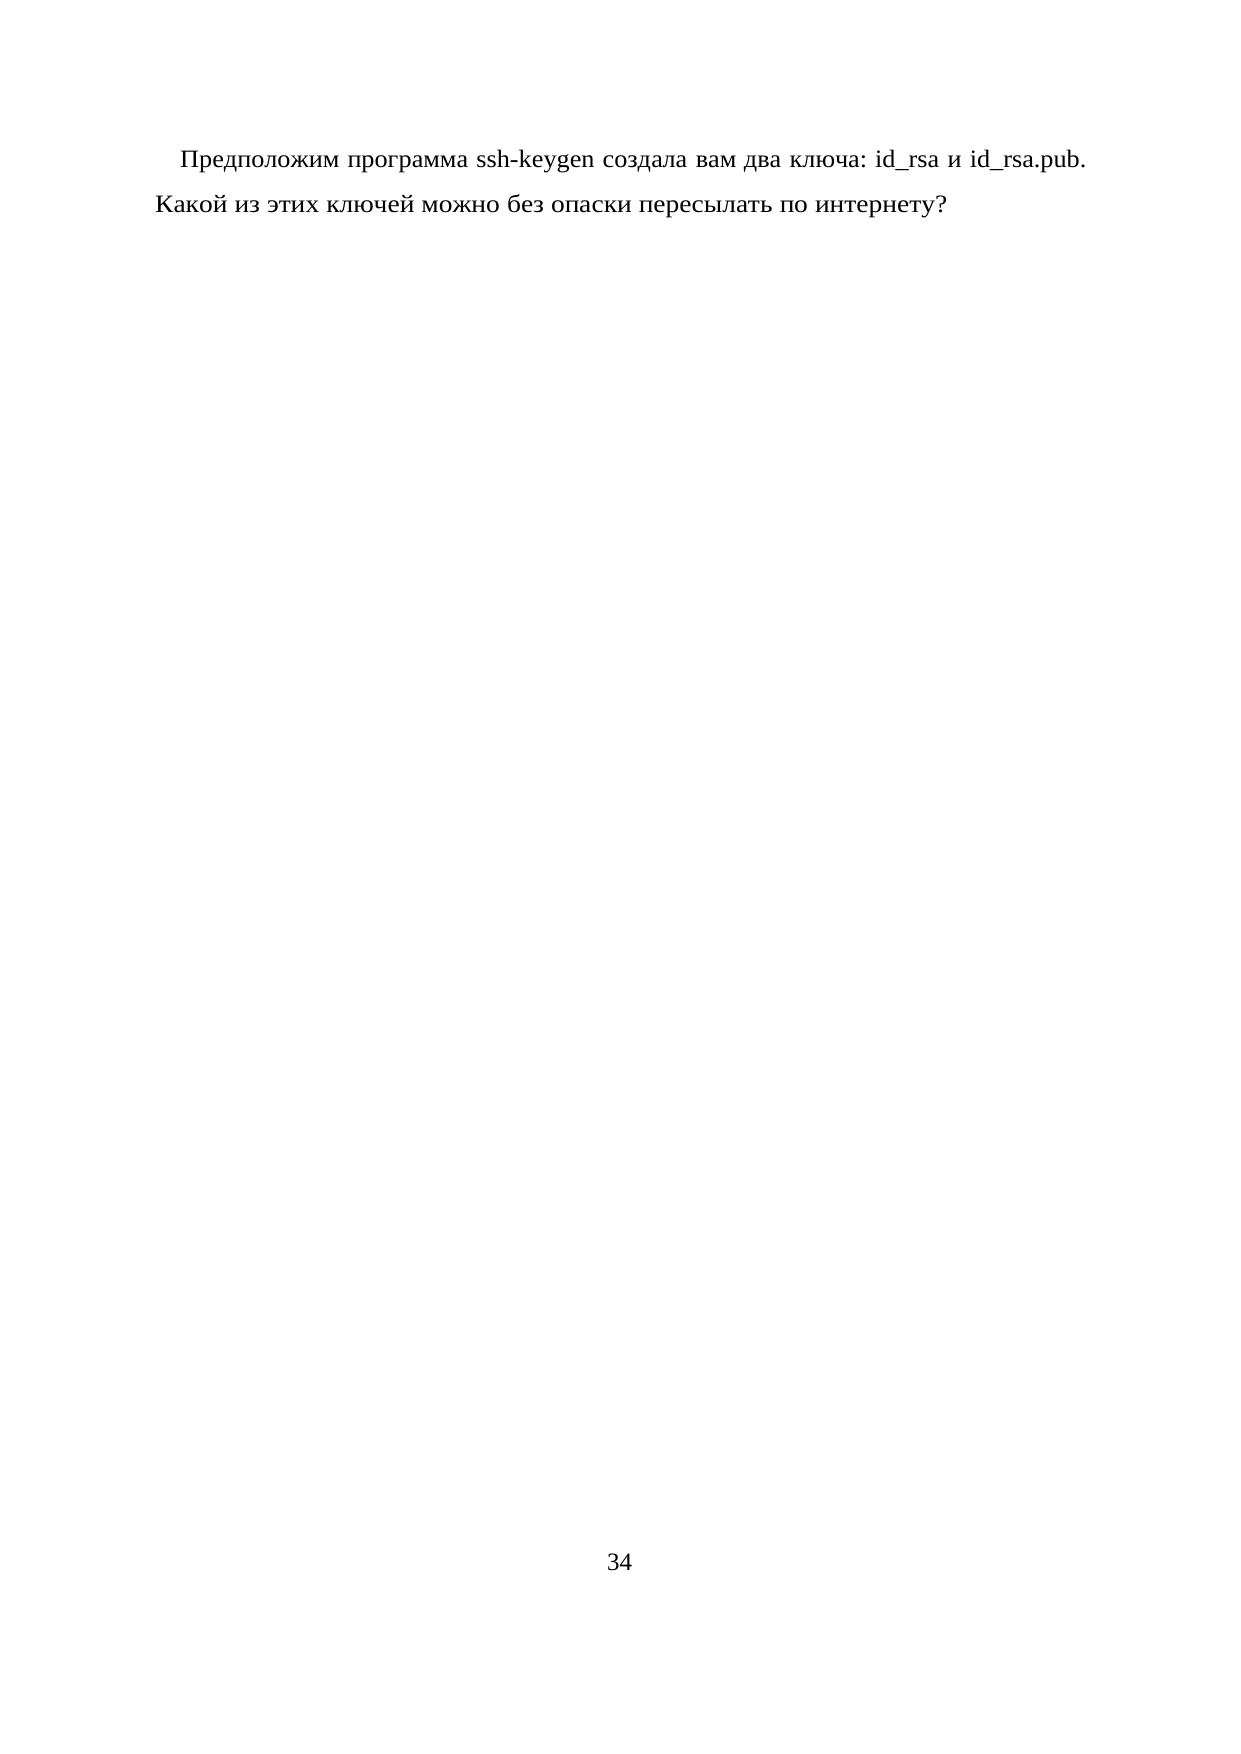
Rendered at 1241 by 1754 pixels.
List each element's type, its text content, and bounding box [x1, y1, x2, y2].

text Предположим программа ssh-keygen создала вам два ключа: id_rsa и id_rsa.pub. [180, 144, 1240, 172]
text Какой из этих ключей можно без опаски пересылать по интернету? [155, 189, 1240, 218]
